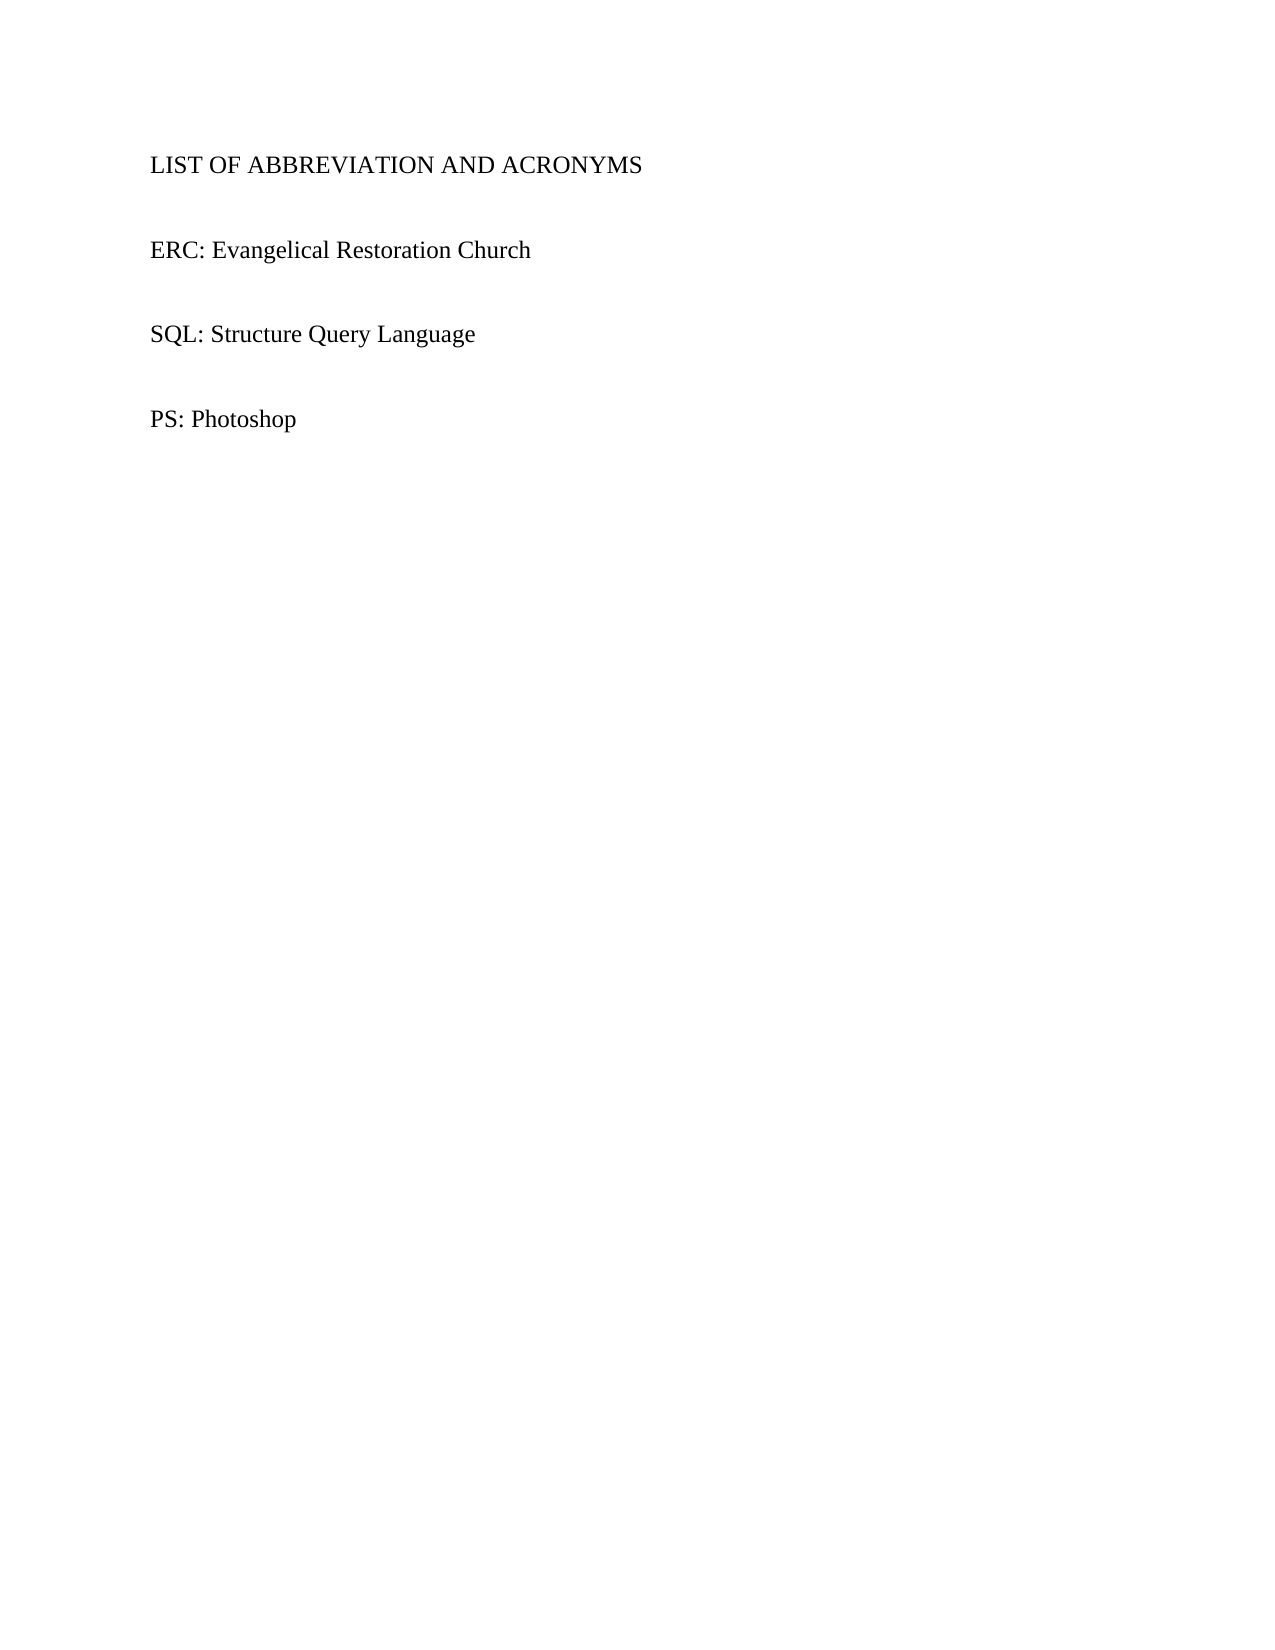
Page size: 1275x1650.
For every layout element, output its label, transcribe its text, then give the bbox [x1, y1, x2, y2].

text PS: Photoshop [150, 404, 1125, 433]
text SQL: Structure Query Language [150, 319, 1125, 348]
text LIST OF ABBREVIATION AND ACRONYMS [150, 150, 1125, 179]
text ERC: Evangelical Restoration Church [150, 235, 1125, 263]
